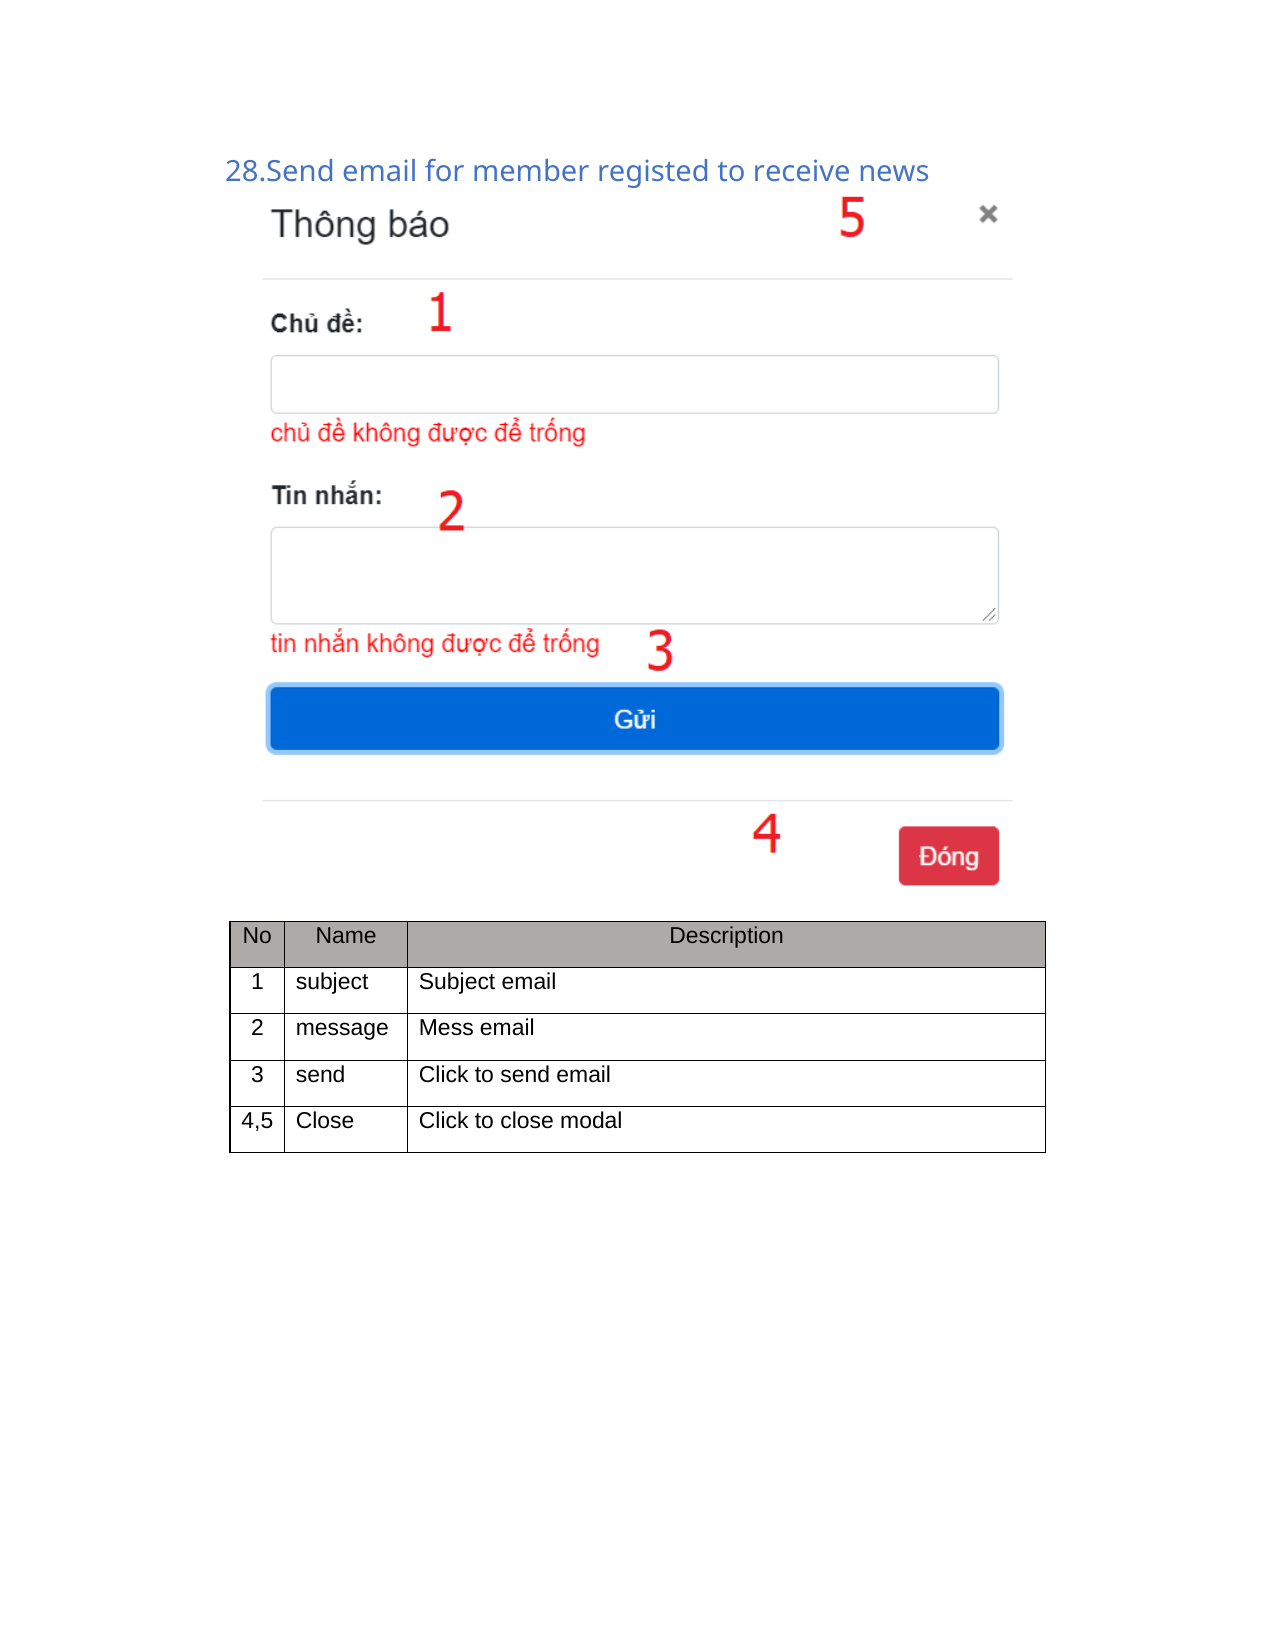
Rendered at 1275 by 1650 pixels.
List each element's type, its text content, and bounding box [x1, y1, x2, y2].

picture [262, 192, 1013, 903]
table_cell 2 [231, 1014, 284, 1059]
table_cell Click to close modal [408, 1107, 1045, 1152]
table_cell Close [285, 1107, 407, 1152]
table_cell Click to send email [408, 1061, 1045, 1106]
table_header No [231, 922, 284, 967]
table_cell send [285, 1061, 407, 1106]
subtitle 28.Send email for member registed to receive news [150, 150, 1125, 190]
table_header Name [285, 922, 407, 967]
table_cell message [285, 1014, 407, 1059]
table_header Description [408, 922, 1045, 967]
table_cell 4,5 [231, 1107, 284, 1152]
table_cell Mess email [408, 1014, 1045, 1059]
table_cell 1 [231, 968, 284, 1013]
table_cell subject [285, 968, 407, 1013]
table_cell 3 [231, 1061, 284, 1106]
table_cell Subject email [408, 968, 1045, 1013]
